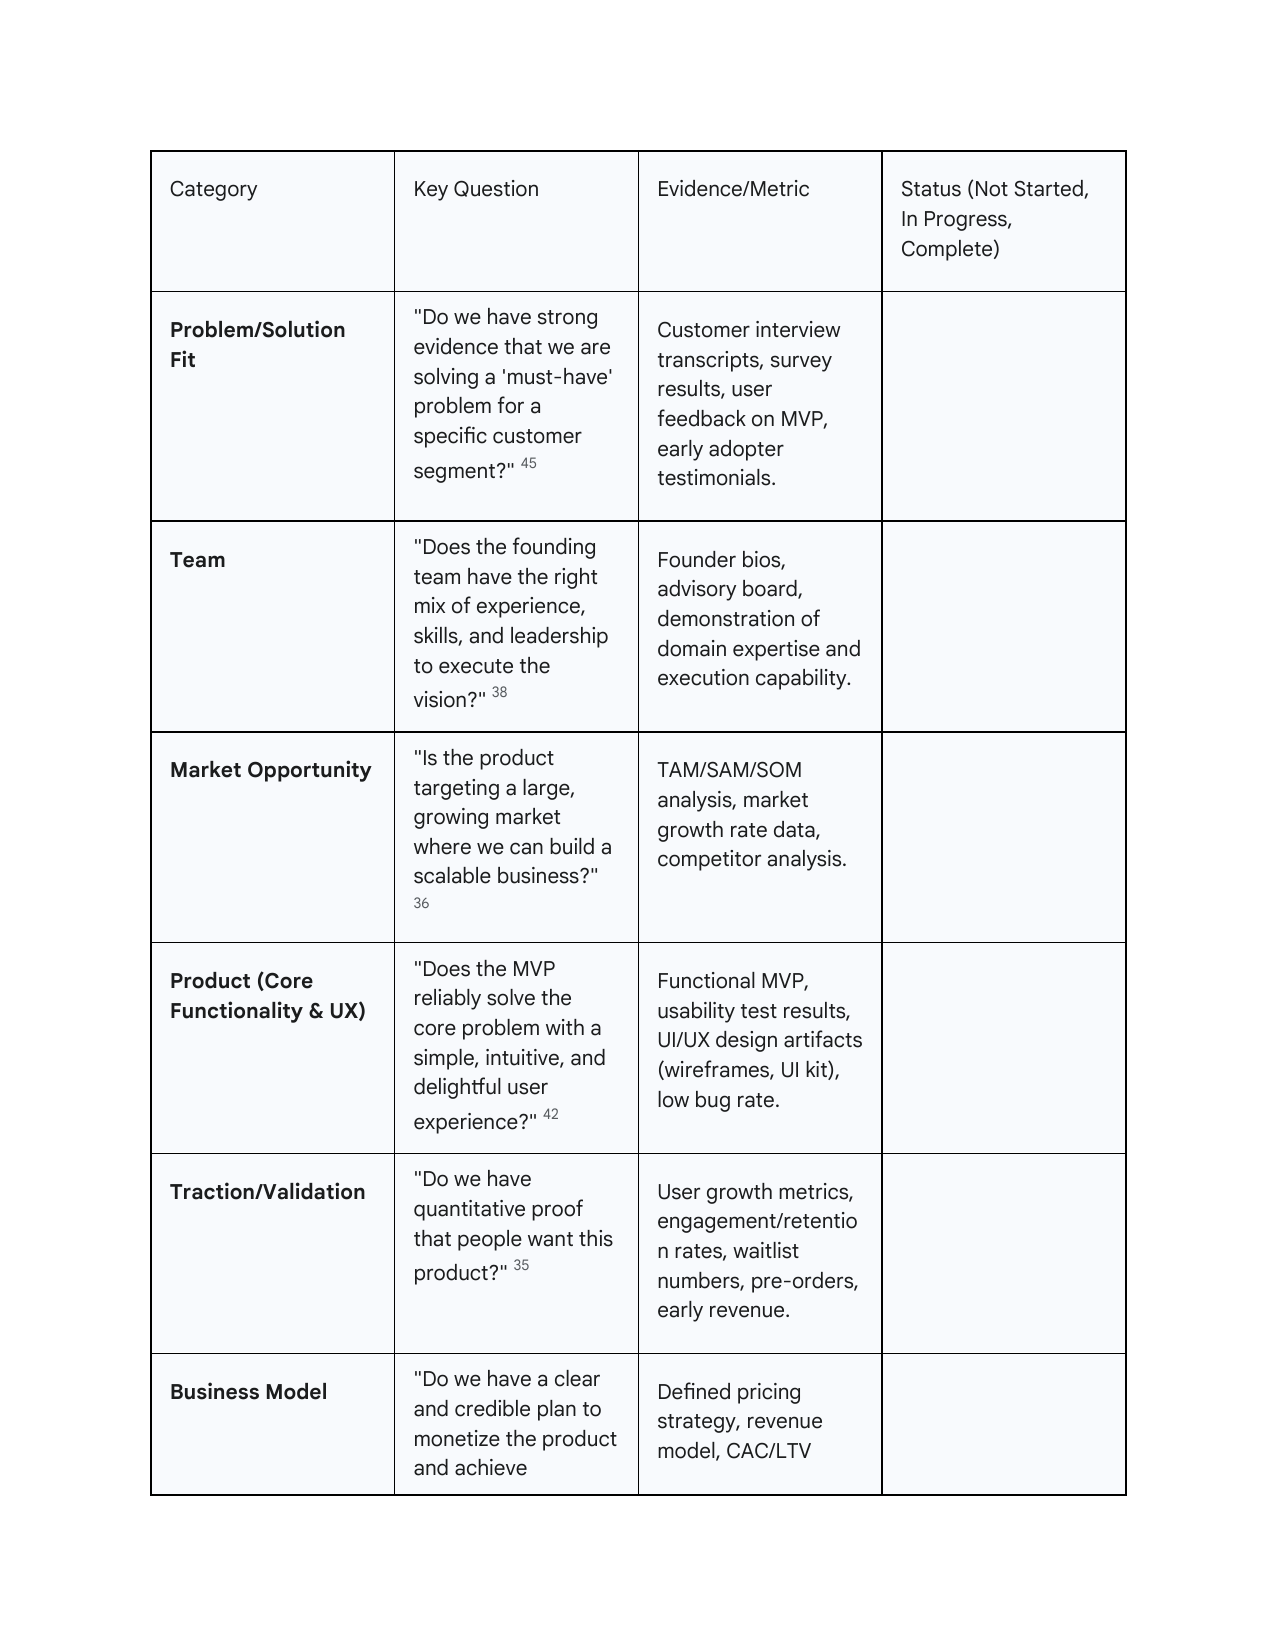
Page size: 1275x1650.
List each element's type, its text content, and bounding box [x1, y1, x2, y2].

table_cell Traction/Validation [152, 1154, 394, 1352]
table_cell [883, 522, 1125, 731]
table_header Category [152, 152, 394, 291]
table_cell User growth metrics, engagement/retention rates, waitlist numbers, pre-orders, early revenue. [639, 1154, 881, 1352]
table_cell Team [152, 522, 394, 731]
table_header Key Question [395, 152, 638, 291]
table_cell Customer interview transcripts, survey results, user feedback on MVP, early adopter testimonials. [639, 292, 881, 520]
table_cell "Do we have strong evidence that we are solving a 'must-have' problem for a specific customer segment?" 45 [395, 292, 638, 520]
table_header Status (Not Started, In Progress, Complete) [883, 152, 1125, 291]
table_cell "Do we have quantitative proof that people want this product?" 35 [395, 1154, 638, 1352]
table_cell [883, 733, 1125, 942]
table_cell Problem/Solution Fit [152, 292, 394, 520]
table_header Evidence/Metric [639, 152, 881, 291]
table_cell [883, 943, 1125, 1152]
table_cell TAM/SAM/SOM analysis, market growth rate data, competitor analysis. [639, 733, 881, 942]
table_cell Product (Core Functionality & UX) [152, 943, 394, 1152]
table_cell Functional MVP, usability test results, UI/UX design artifacts (wireframes, UI kit), low bug rate. [639, 943, 881, 1152]
table_cell Founder bios, advisory board, demonstration of domain expertise and execution capability. [639, 522, 881, 731]
table_cell "Does the MVP reliably solve the core problem with a simple, intuitive, and delightful user experience?" 42 [395, 943, 638, 1152]
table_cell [639, 1354, 881, 1494]
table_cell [395, 1354, 638, 1494]
table_cell [883, 1154, 1125, 1352]
table_cell [883, 292, 1125, 520]
table_cell "Does the founding team have the right mix of experience, skills, and leadership to execute the vision?" 38 [395, 522, 638, 731]
table_cell Business Model [152, 1354, 394, 1494]
table_cell Market Opportunity [152, 733, 394, 942]
table_cell "Is the product targeting a large, growing market where we can build a scalable business?" 36 [395, 733, 638, 942]
table_cell [883, 1354, 1125, 1494]
